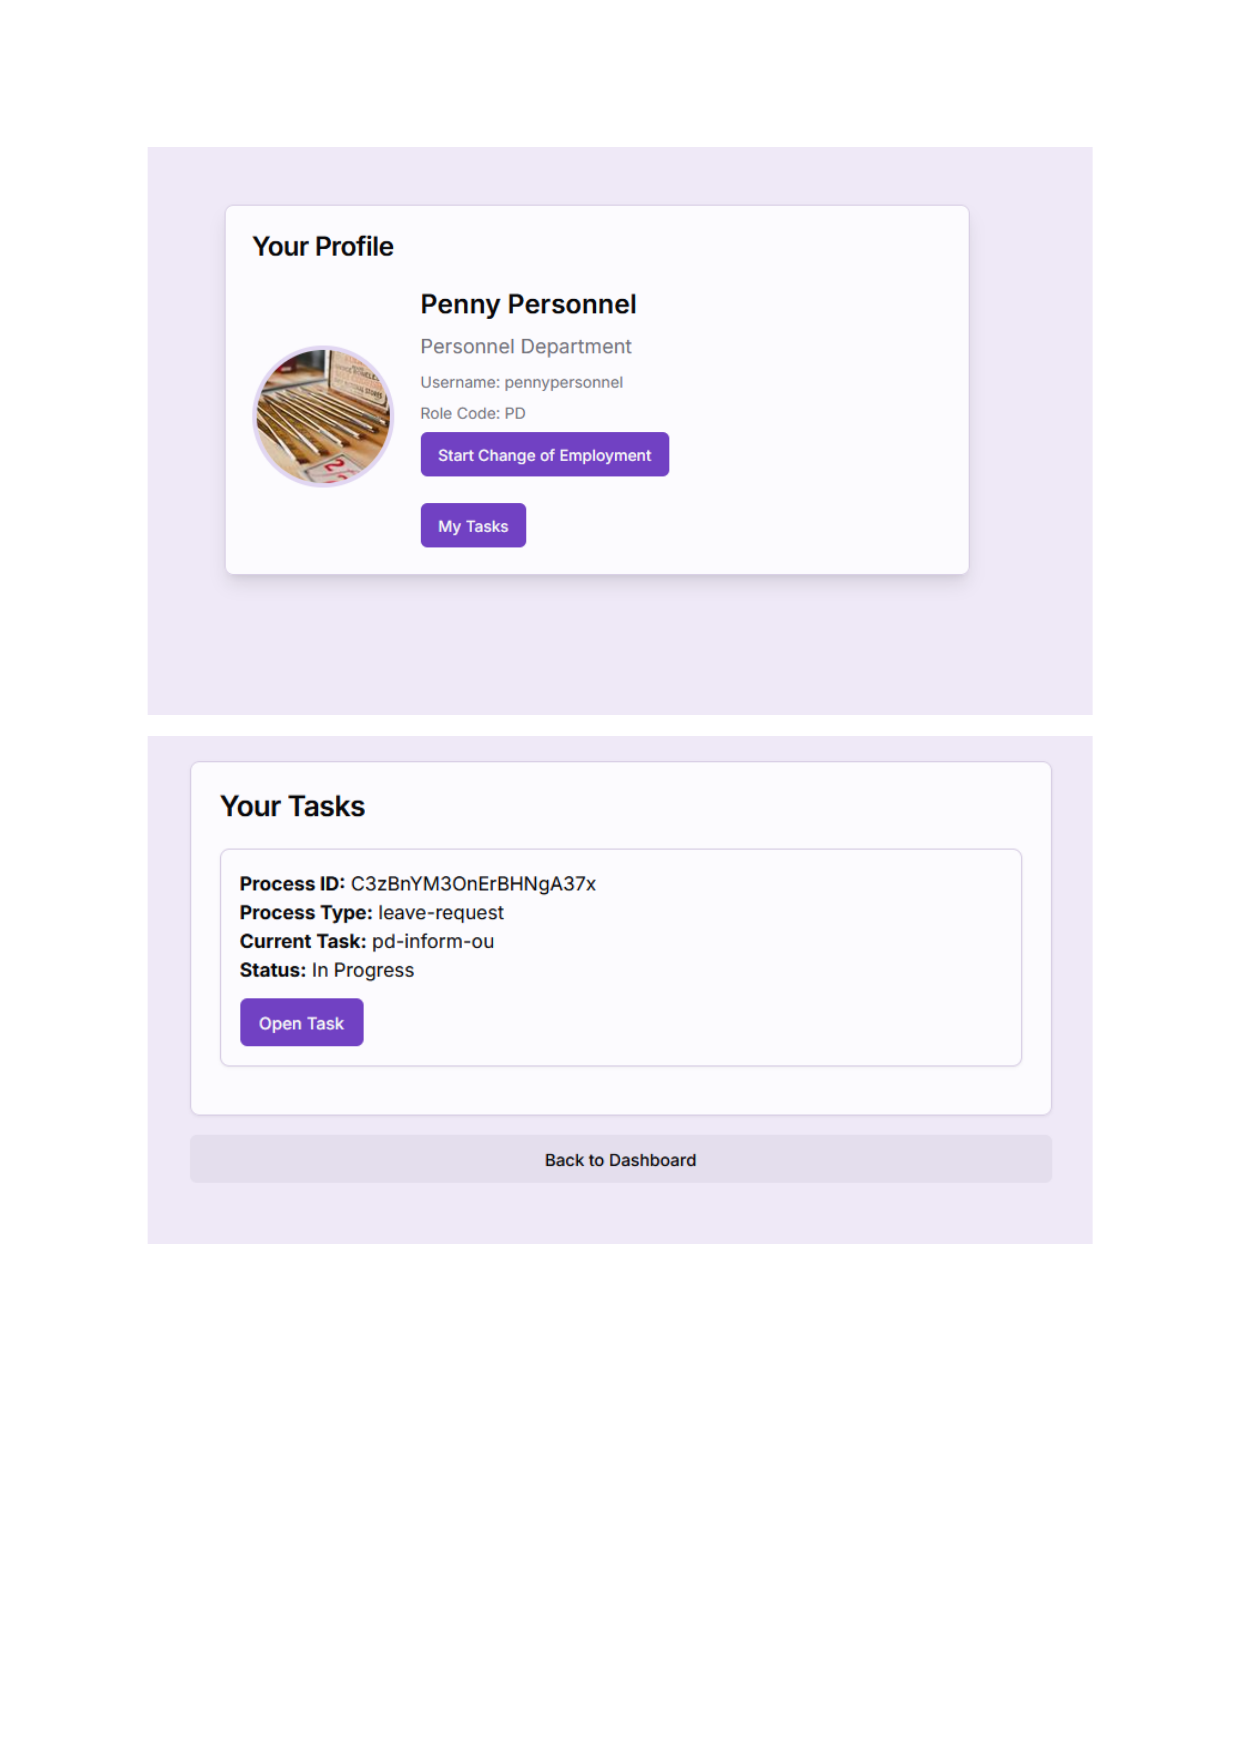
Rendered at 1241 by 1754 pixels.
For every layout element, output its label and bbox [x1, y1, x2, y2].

picture [147, 736, 1093, 1244]
picture [147, 147, 1093, 715]
